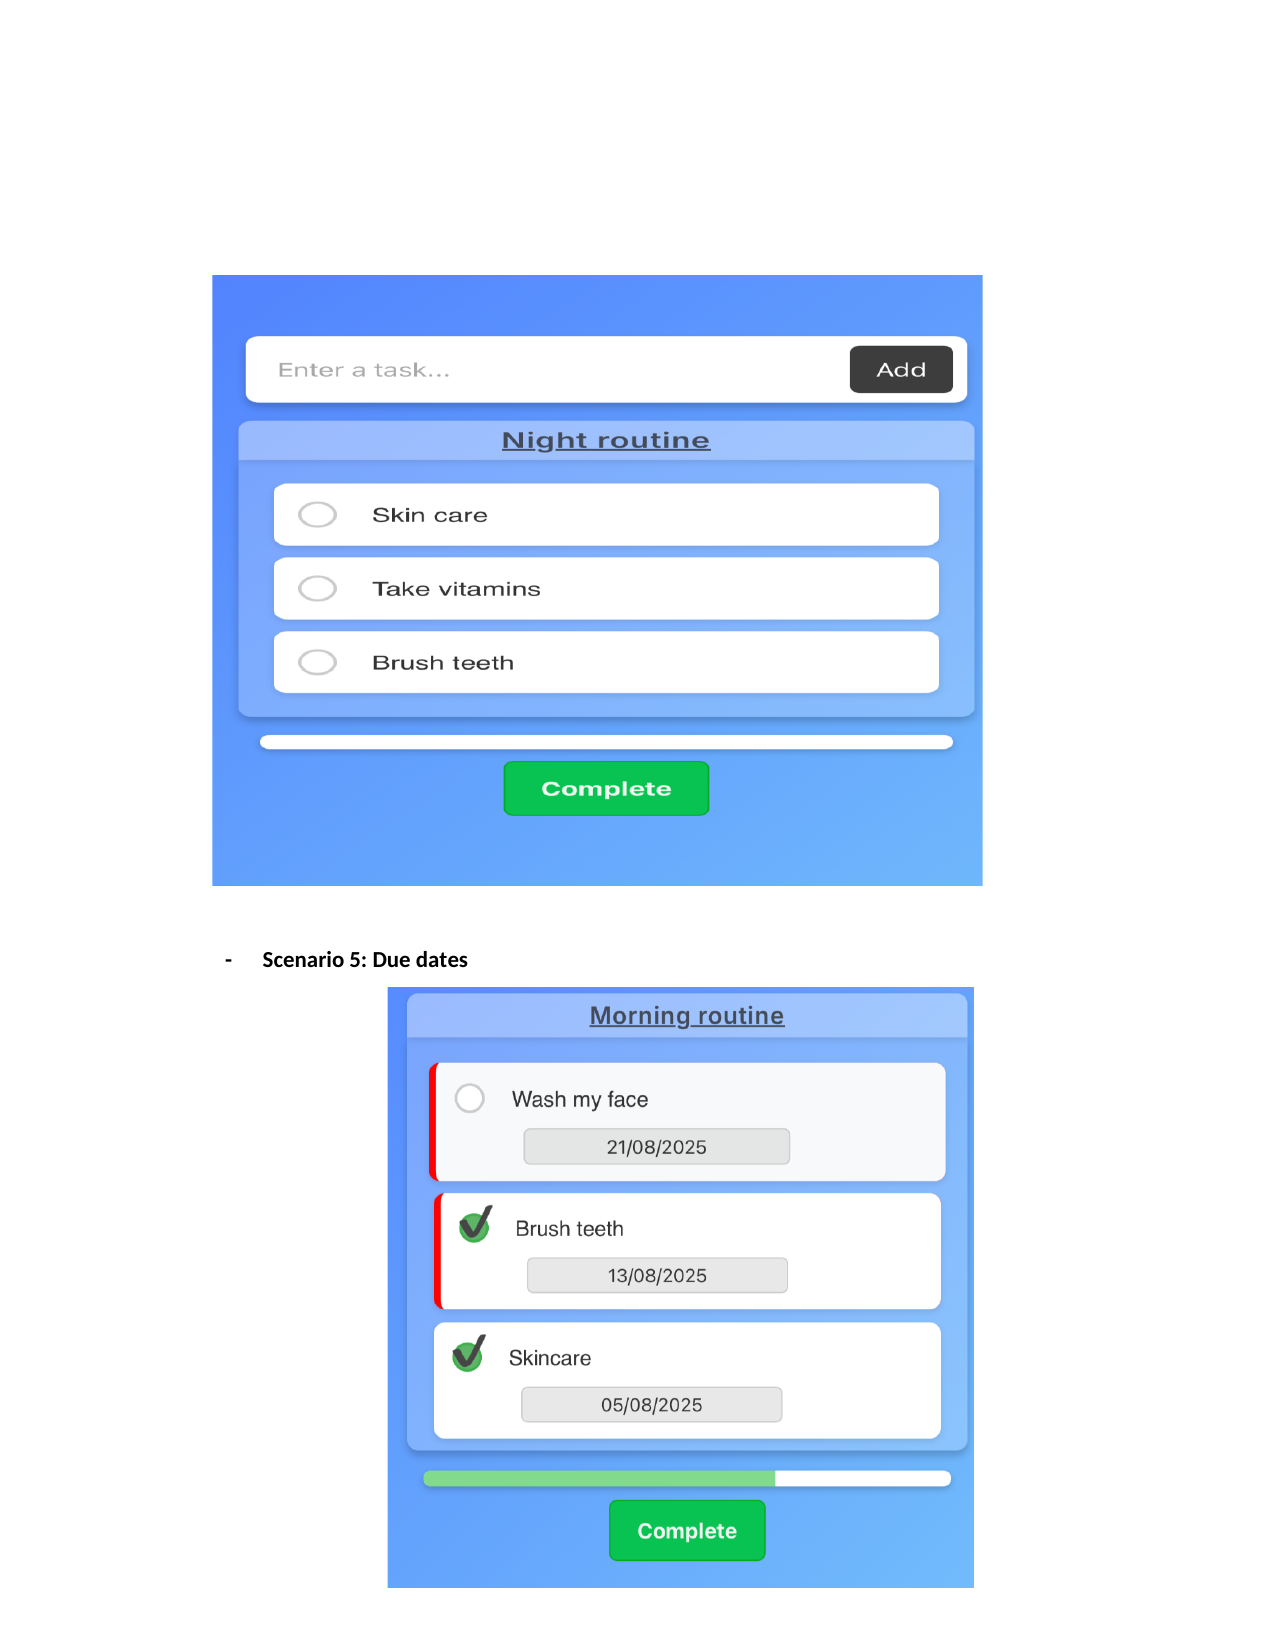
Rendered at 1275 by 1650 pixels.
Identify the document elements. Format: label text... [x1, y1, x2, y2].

picture [212, 275, 983, 886]
picture [387, 987, 974, 1588]
list Scenario 5: Due dates [225, 945, 1087, 973]
